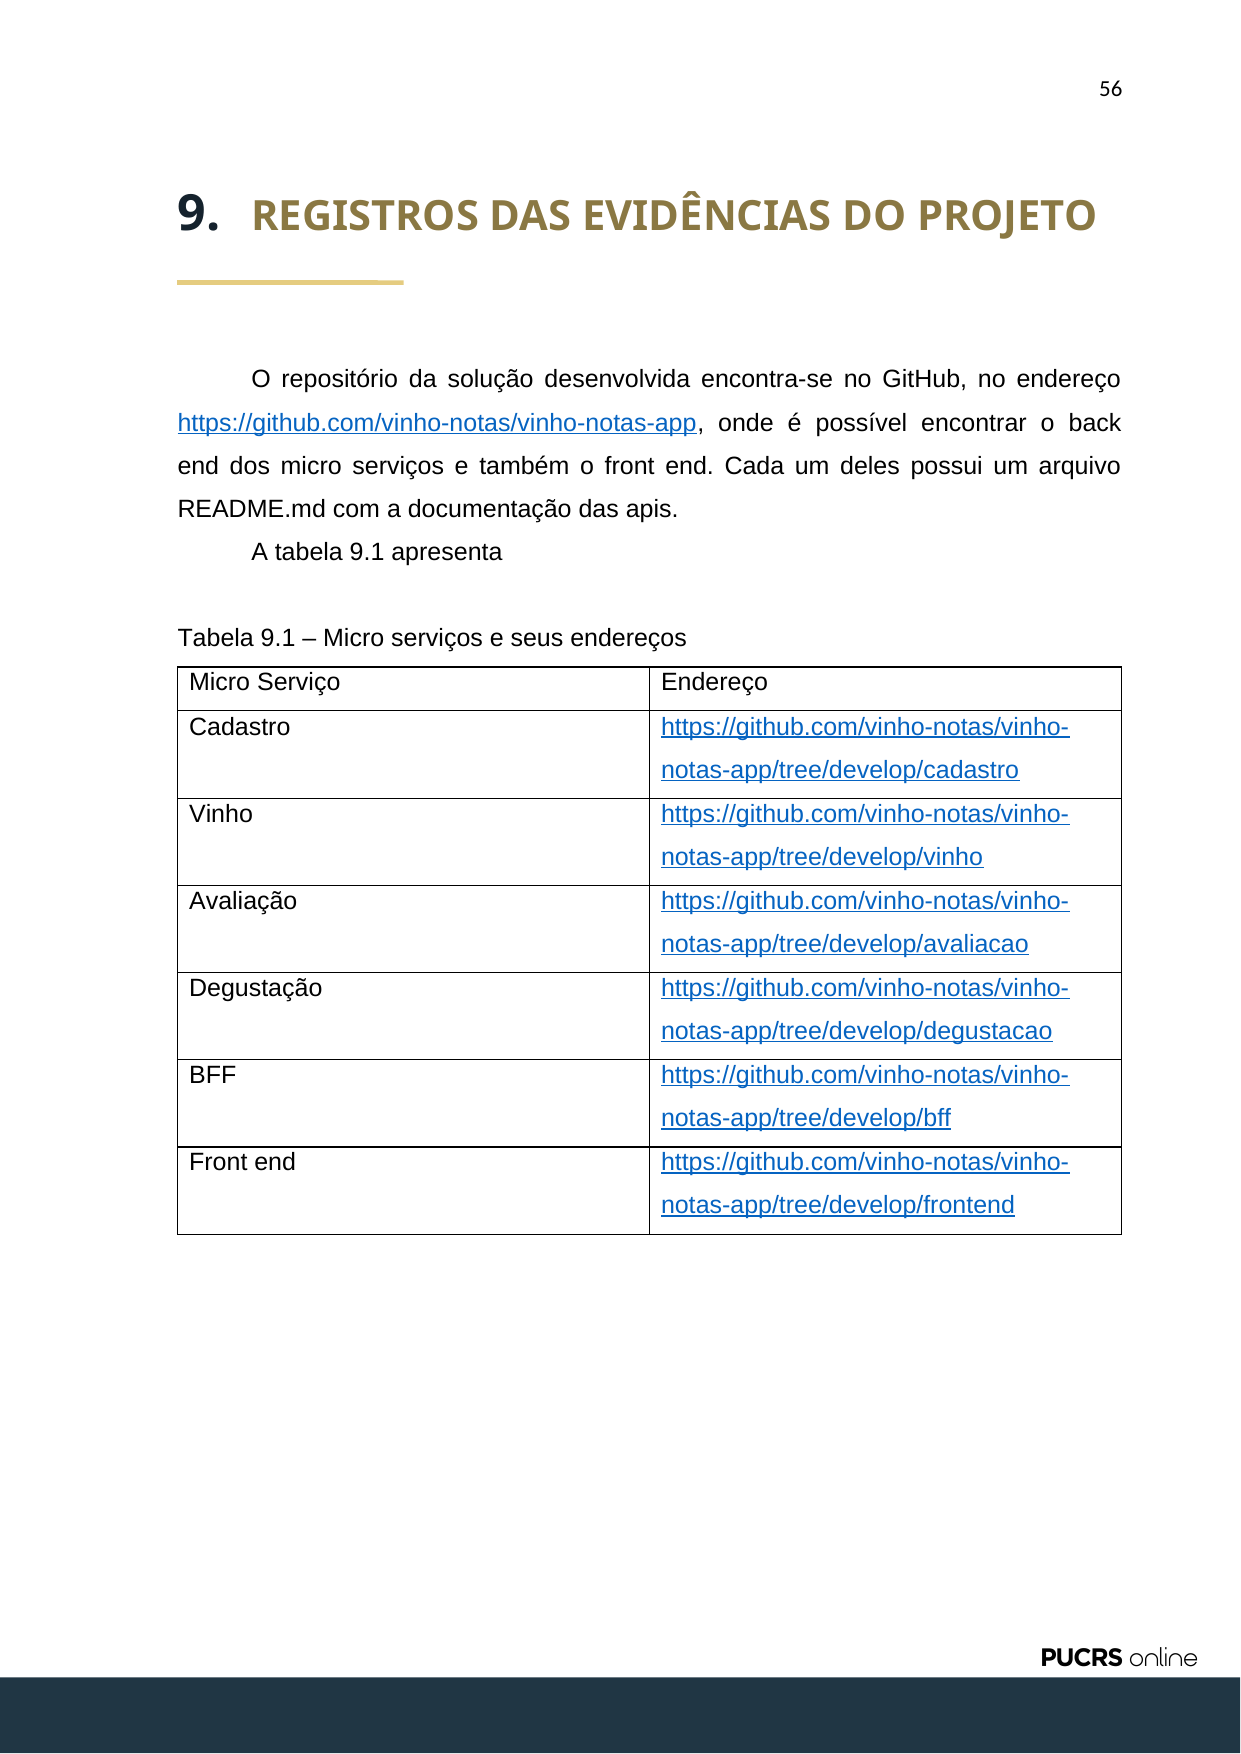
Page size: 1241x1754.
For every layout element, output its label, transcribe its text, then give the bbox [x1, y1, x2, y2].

table_cell https://github.com/vinho-notas/vinho-notas-app/tree/develop/avaliacao [650, 886, 1121, 972]
text Tabela 9.1 – Micro serviços e seus endereços [177, 623, 1122, 652]
text O repositório da solução desenvolvida encontra-se no GitHub, no endereço https://github.com/vinho-notas/vinho-notas-app, onde é possível encontrar o back end dos micro serviços e também o front end. Cada um deles possui um arquivo README.md com a documentação das apis. [177, 364, 1122, 523]
text A tabela 9.1 apresenta [177, 537, 1122, 566]
table_cell https://github.com/vinho-notas/vinho-notas-app/tree/develop/bff [650, 1060, 1121, 1146]
table_cell Front end [178, 1148, 649, 1233]
table_cell https://github.com/vinho-notas/vinho-notas-app/tree/develop/degustacao [650, 973, 1121, 1059]
table_header Micro Serviço [178, 668, 649, 710]
subtitle Registros das evidências do projeto [177, 177, 1122, 245]
table_cell Degustação [178, 973, 649, 1059]
table_cell https://github.com/vinho-notas/vinho-notas-app/tree/develop/vinho [650, 799, 1121, 885]
table_cell https://github.com/vinho-notas/vinho-notas-app/tree/develop/cadastro [650, 711, 1121, 798]
picture [1040, 1646, 1198, 1668]
table_cell https://github.com/vinho-notas/vinho-notas-app/tree/develop/frontend [650, 1148, 1121, 1233]
table_cell Avaliação [178, 886, 649, 972]
table_cell BFF [178, 1060, 649, 1146]
table_cell Vinho [178, 799, 649, 885]
table_header Endereço [650, 668, 1121, 710]
table_cell Cadastro [178, 711, 649, 798]
